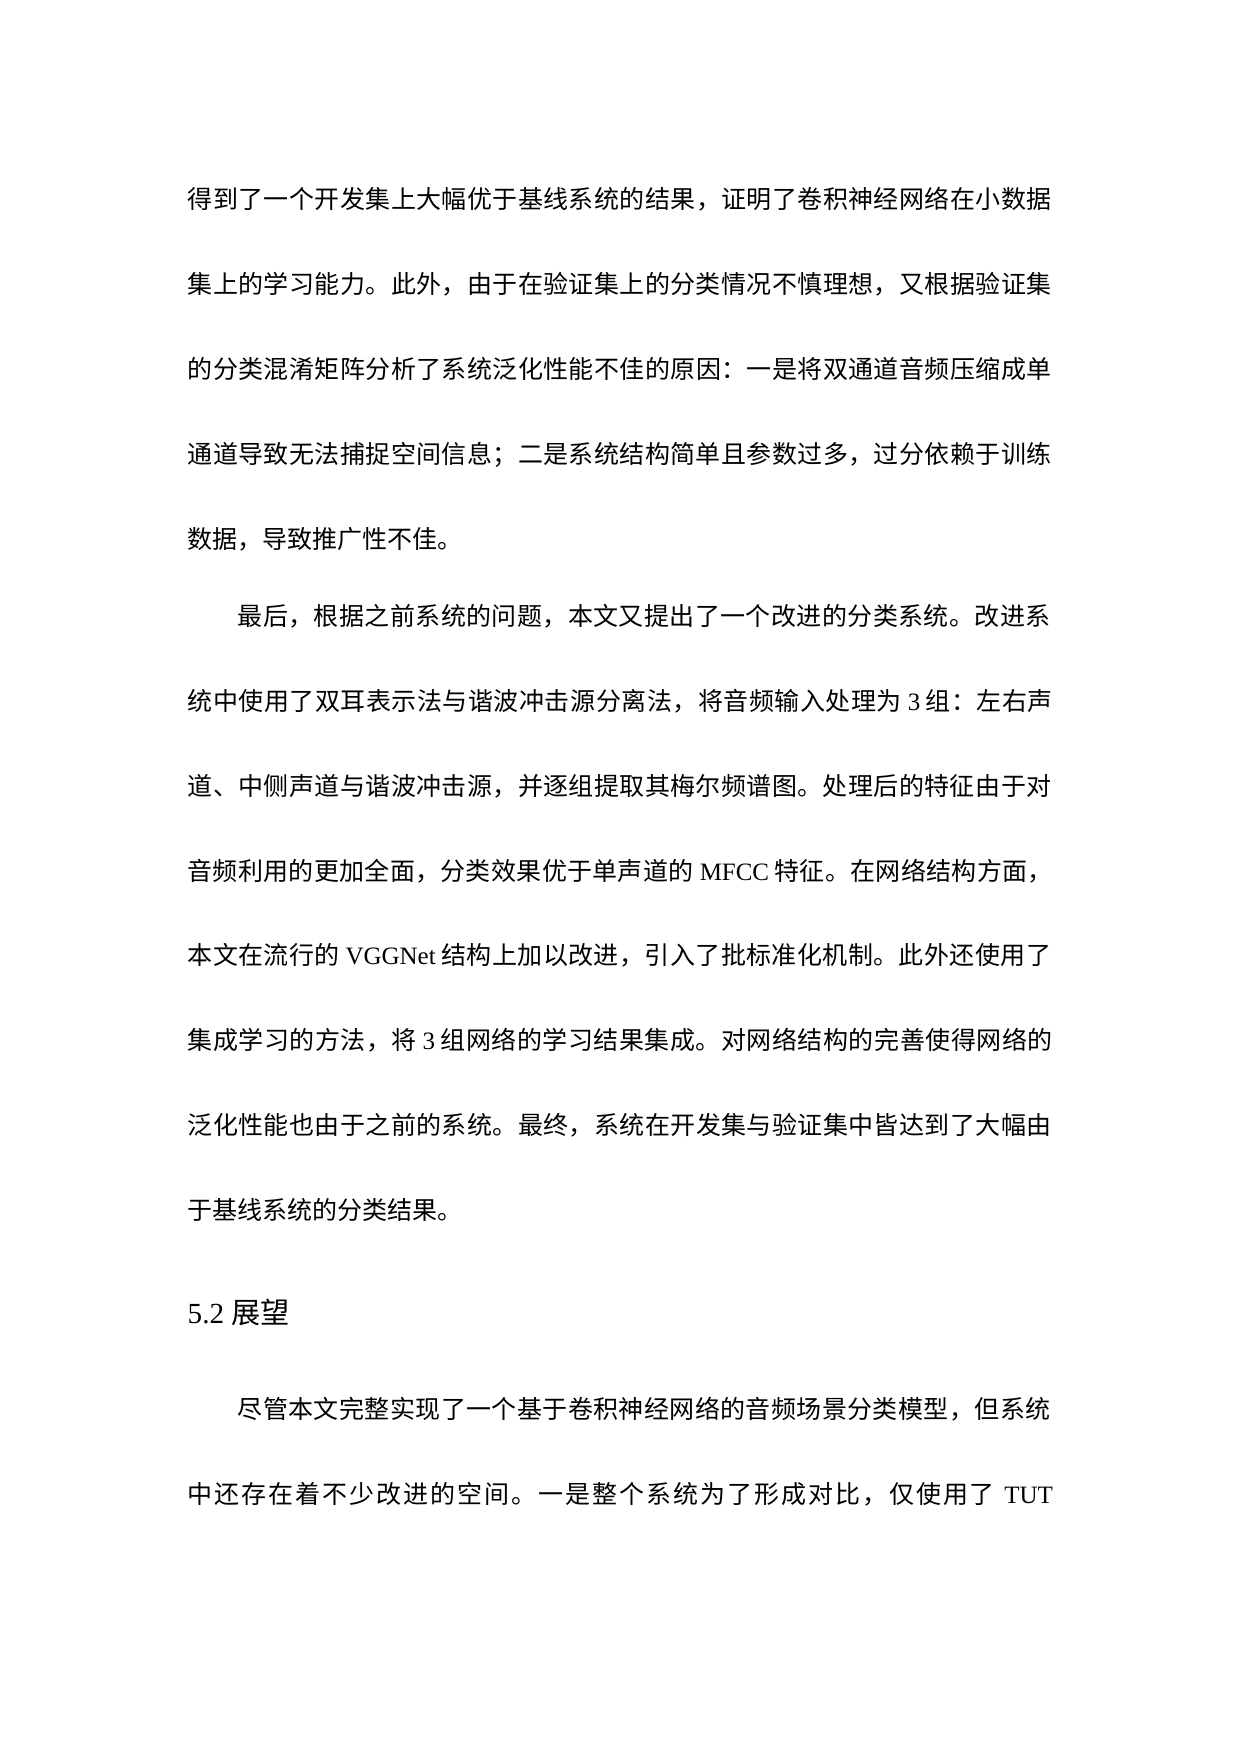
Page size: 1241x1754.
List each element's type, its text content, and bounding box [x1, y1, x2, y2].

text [187, 164, 1053, 571]
subtitle 5.2 展望 [187, 1277, 1053, 1344]
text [187, 1374, 1053, 1527]
text 最后，根据之前系统的问题，本文又提出了一个改进的分类系统。改进系统中使用了双耳表示法与谐波冲击源分离法，将音频输入处理为3组：左右声道、中侧声道与谐波冲击源，并逐组提取其梅尔频谱图。处理后的特征由于对音频利用的更加全面，分类效果优于单声道的MFCC特征。在网络结构方面，本文在流行的VGGNet结构上加以改进，引入了批标准化机制。此外还使用了集成学习的方法，将3组网络的学习结果集成。对网络结构的完善使得网络的泛化性能也由于之前的系统。最终，系统在开发集与验证集中皆达到了大幅由于基线系统的分类结果。 [187, 580, 1053, 1243]
